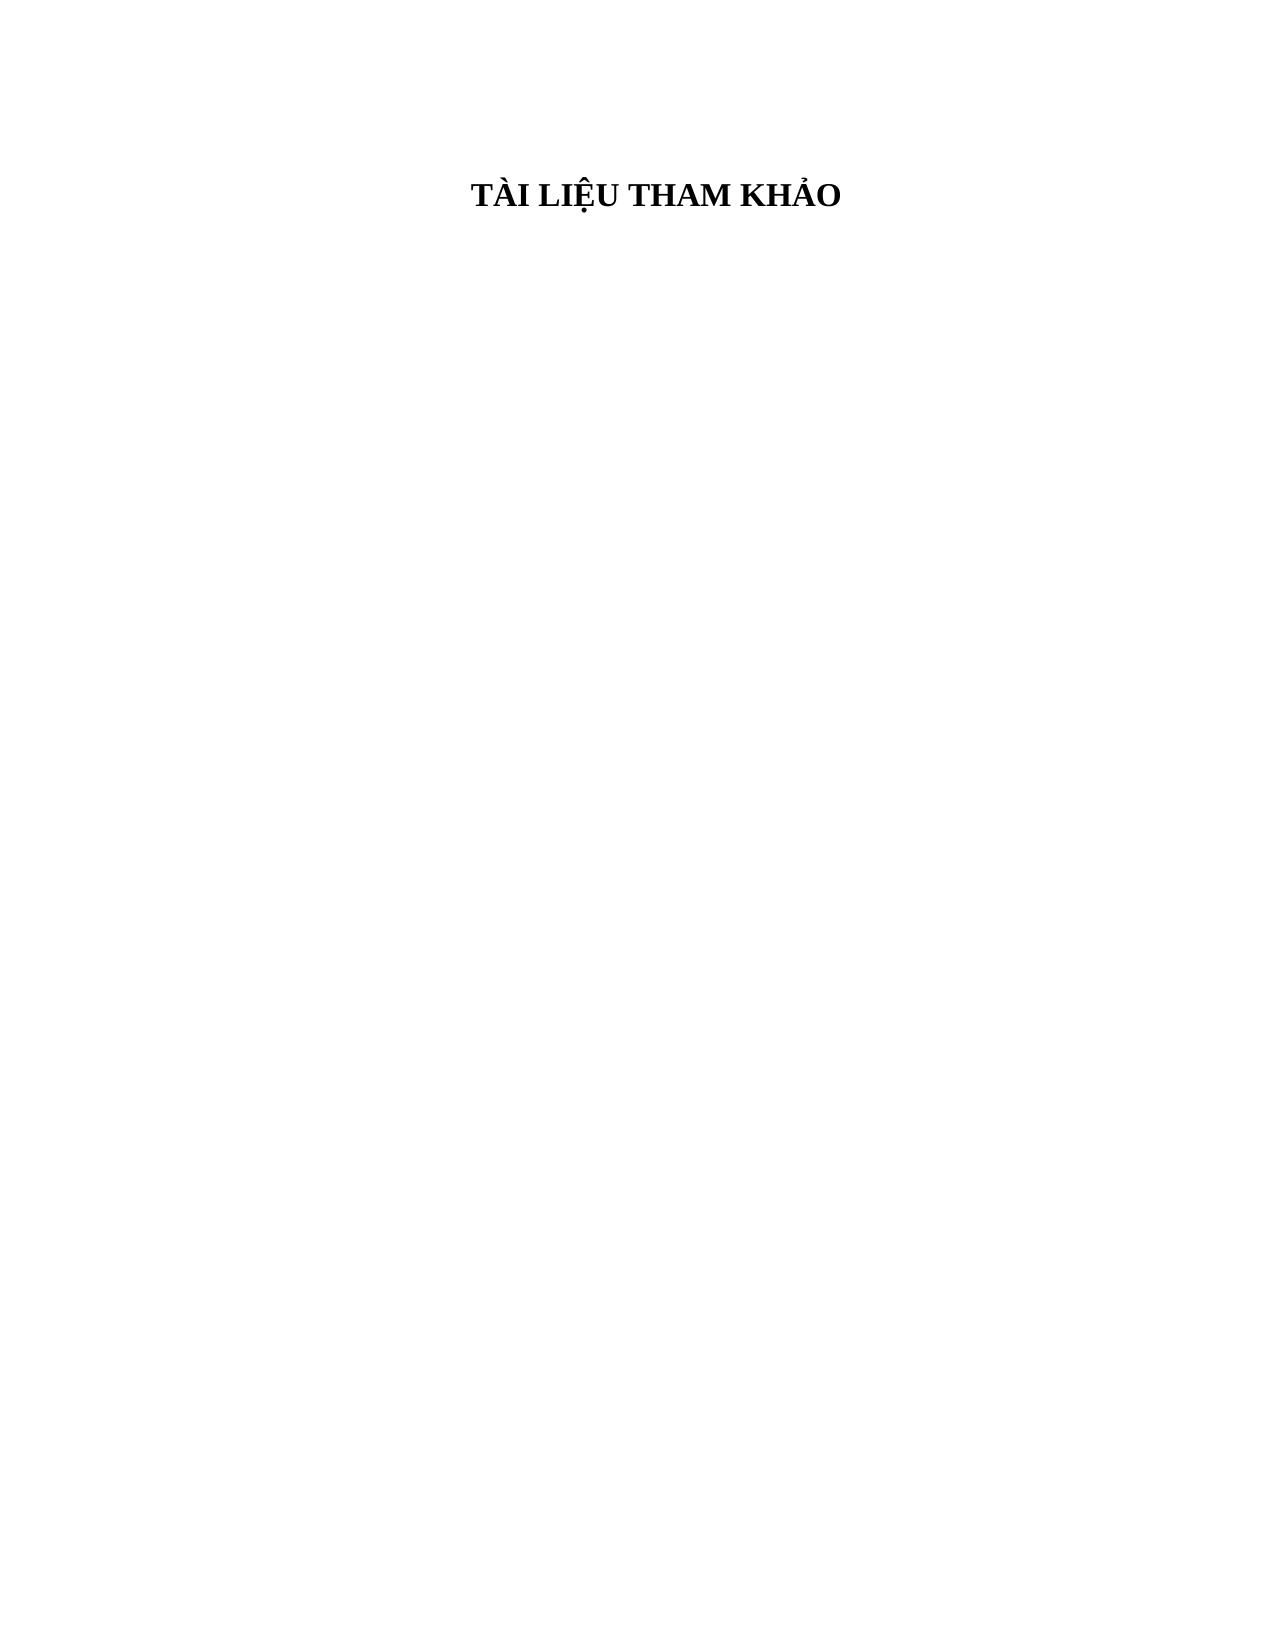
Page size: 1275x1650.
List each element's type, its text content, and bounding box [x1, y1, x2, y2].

subtitle Tài liệu tham khảo [187, 175, 1125, 213]
